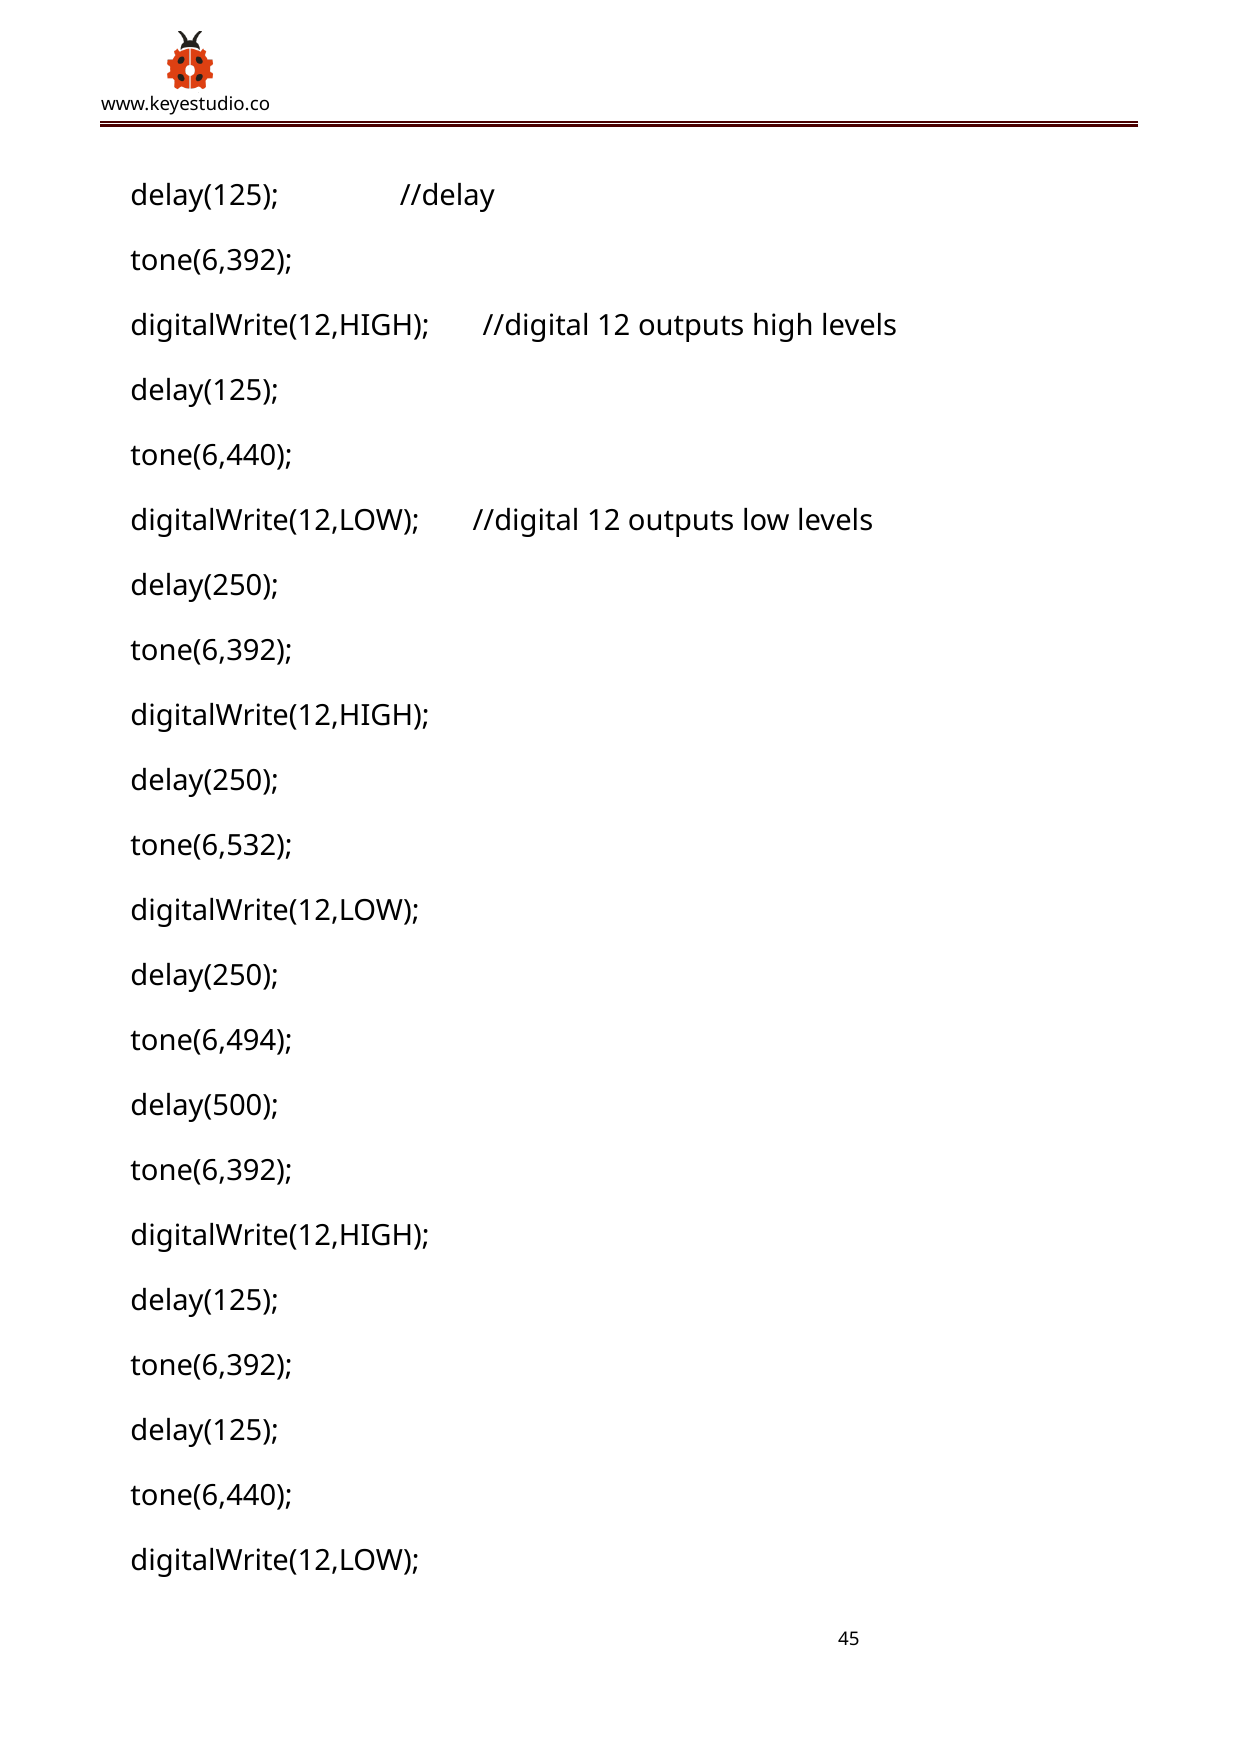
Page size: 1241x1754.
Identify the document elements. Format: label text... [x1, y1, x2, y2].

text delay(125); //delay [100, 162, 1138, 227]
text tone(6,494); [100, 1007, 1138, 1072]
text delay(250); [100, 942, 1138, 1007]
text delay(125); [100, 357, 1138, 422]
text digitalWrite(12,HIGH); //digital 12 outputs high levels [100, 292, 1138, 357]
text tone(6,392); [100, 1332, 1138, 1397]
text delay(250); [100, 747, 1138, 812]
text digitalWrite(12,HIGH); [100, 682, 1138, 747]
picture [155, 31, 231, 93]
text tone(6,392); [100, 1137, 1138, 1202]
text digitalWrite(12,LOW); [100, 877, 1138, 942]
text tone(6,440); [100, 1462, 1138, 1527]
text digitalWrite(12,HIGH); [100, 1202, 1138, 1267]
text delay(250); [100, 552, 1138, 617]
text delay(500); [100, 1072, 1138, 1137]
text digitalWrite(12,LOW); //digital 12 outputs low levels [100, 487, 1138, 552]
text tone(6,532); [100, 812, 1138, 877]
text tone(6,392); [100, 227, 1138, 292]
text tone(6,440); [100, 422, 1138, 487]
text delay(125); [100, 1397, 1138, 1462]
text digitalWrite(12,LOW); [100, 1527, 1138, 1592]
text delay(125); [100, 1267, 1138, 1332]
text tone(6,392); [100, 617, 1138, 682]
